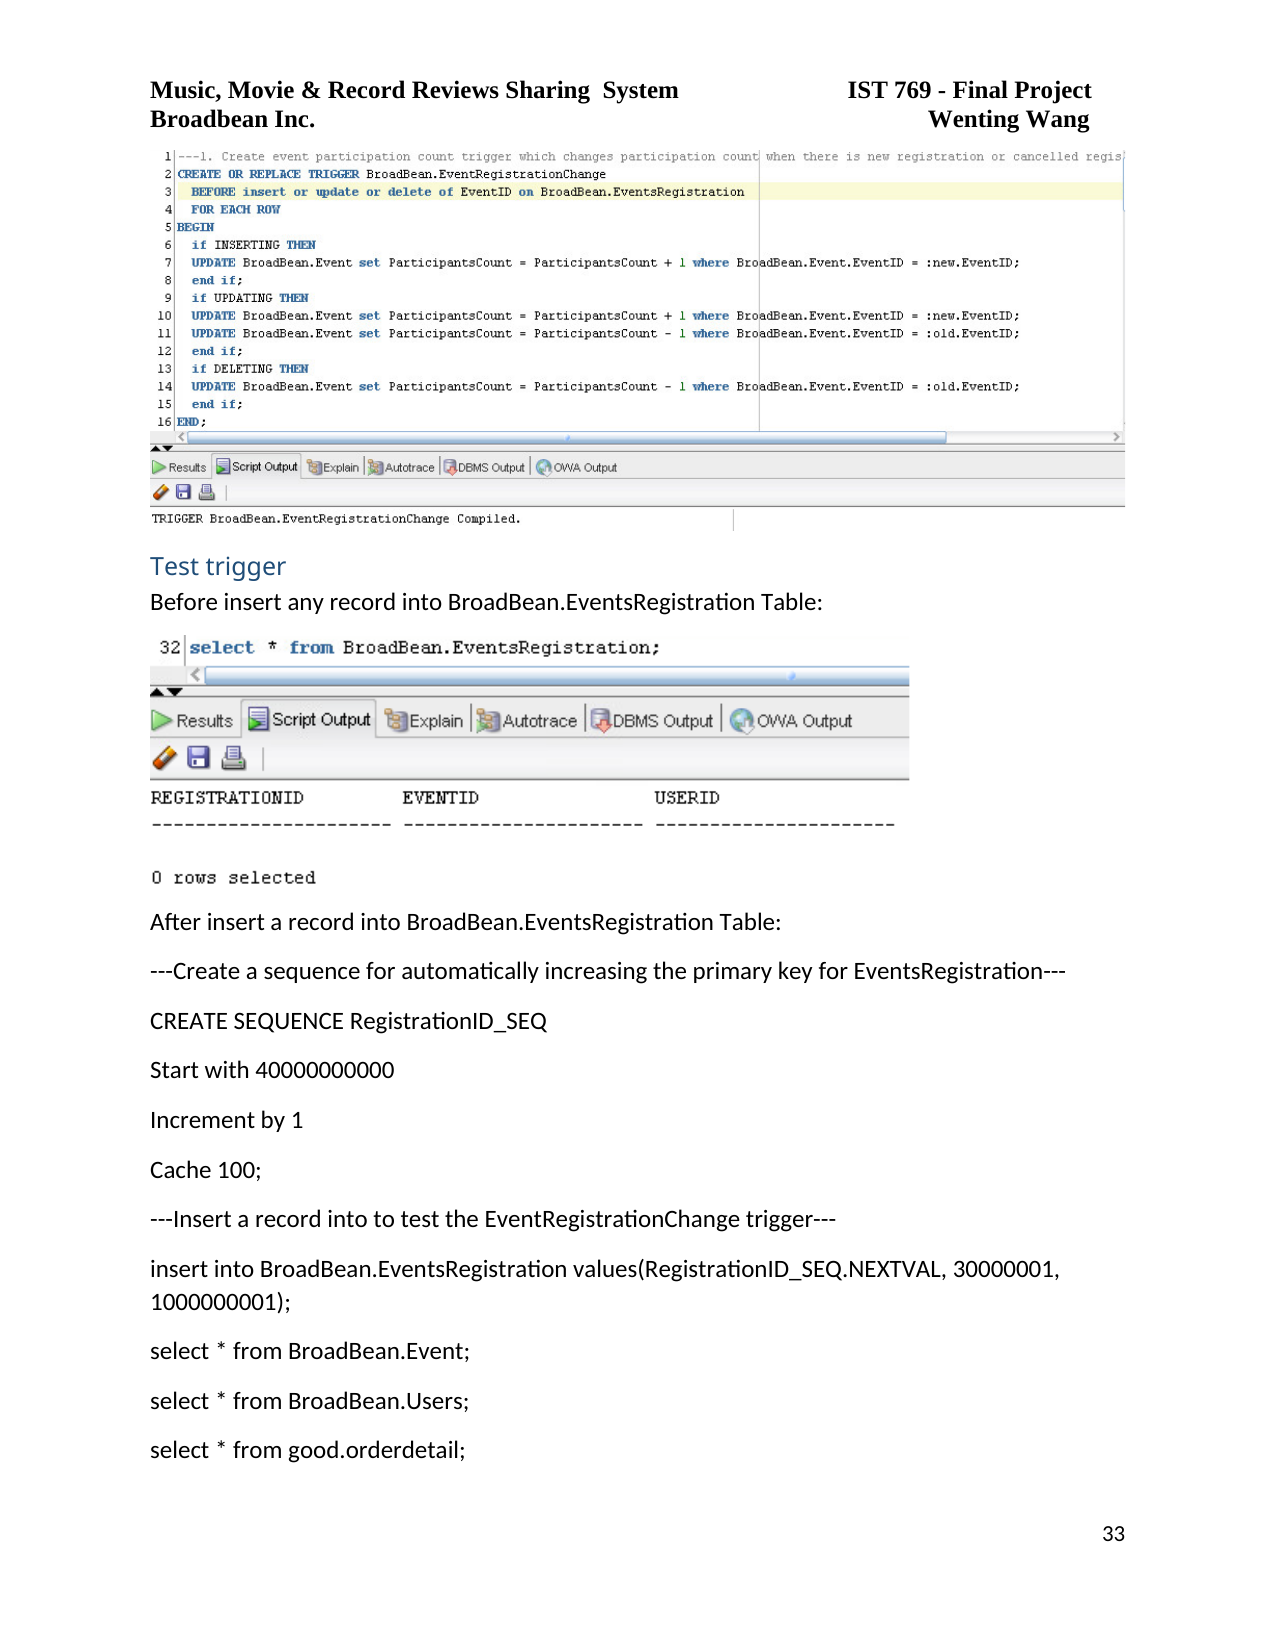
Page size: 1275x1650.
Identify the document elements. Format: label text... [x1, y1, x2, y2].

text Before insert any record into BroadBean.EventsRegistration Table: [150, 586, 1125, 616]
subtitle Test trigger [150, 549, 1125, 583]
text ---Create a sequence for automatically increasing the primary key for EventsRegistration--- [150, 955, 1125, 986]
text select * from BroadBean.Event; [150, 1335, 1125, 1366]
text ---Insert a record into to test the EventRegistrationChange trigger--- [150, 1203, 1125, 1234]
picture [150, 150, 1125, 531]
text After insert a record into BroadBean.EventsRegistration Table: [150, 906, 1125, 936]
picture [150, 635, 910, 887]
text select * from BroadBean.Users; [150, 1385, 1125, 1416]
text Start with 40000000000 [150, 1054, 1125, 1085]
text select * from good.orderdetail; [150, 1434, 1125, 1465]
text CREATE SEQUENCE RegistrationID_SEQ [150, 1005, 1125, 1036]
text Cache 100; [150, 1154, 1125, 1184]
text insert into BroadBean.EventsRegistration values(RegistrationID_SEQ.NEXTVAL, 30000001, 1000000001); [150, 1253, 1125, 1316]
text Increment by 1 [150, 1104, 1125, 1135]
